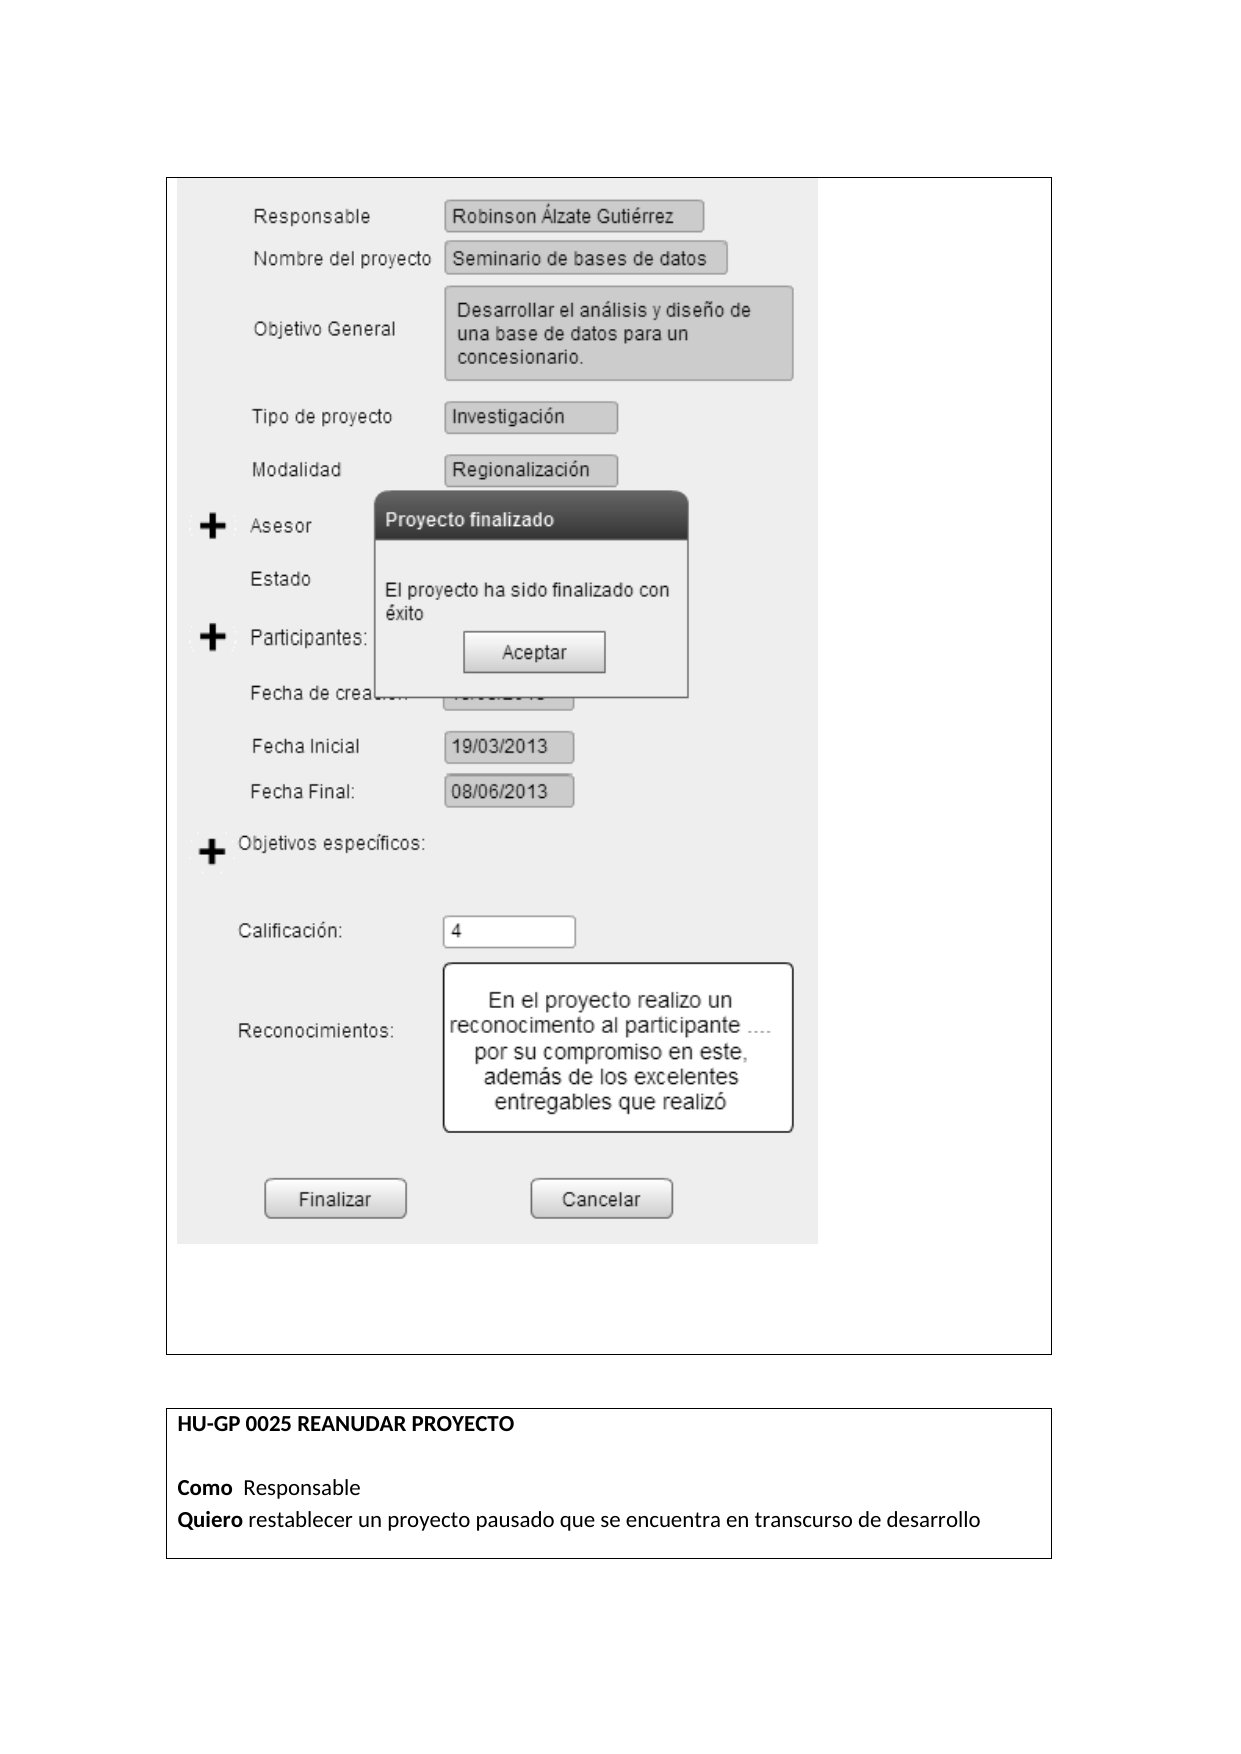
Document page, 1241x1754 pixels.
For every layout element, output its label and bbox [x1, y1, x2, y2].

table_header [167, 1409, 1051, 1558]
picture [177, 178, 819, 1244]
table_cell [167, 178, 1051, 1354]
